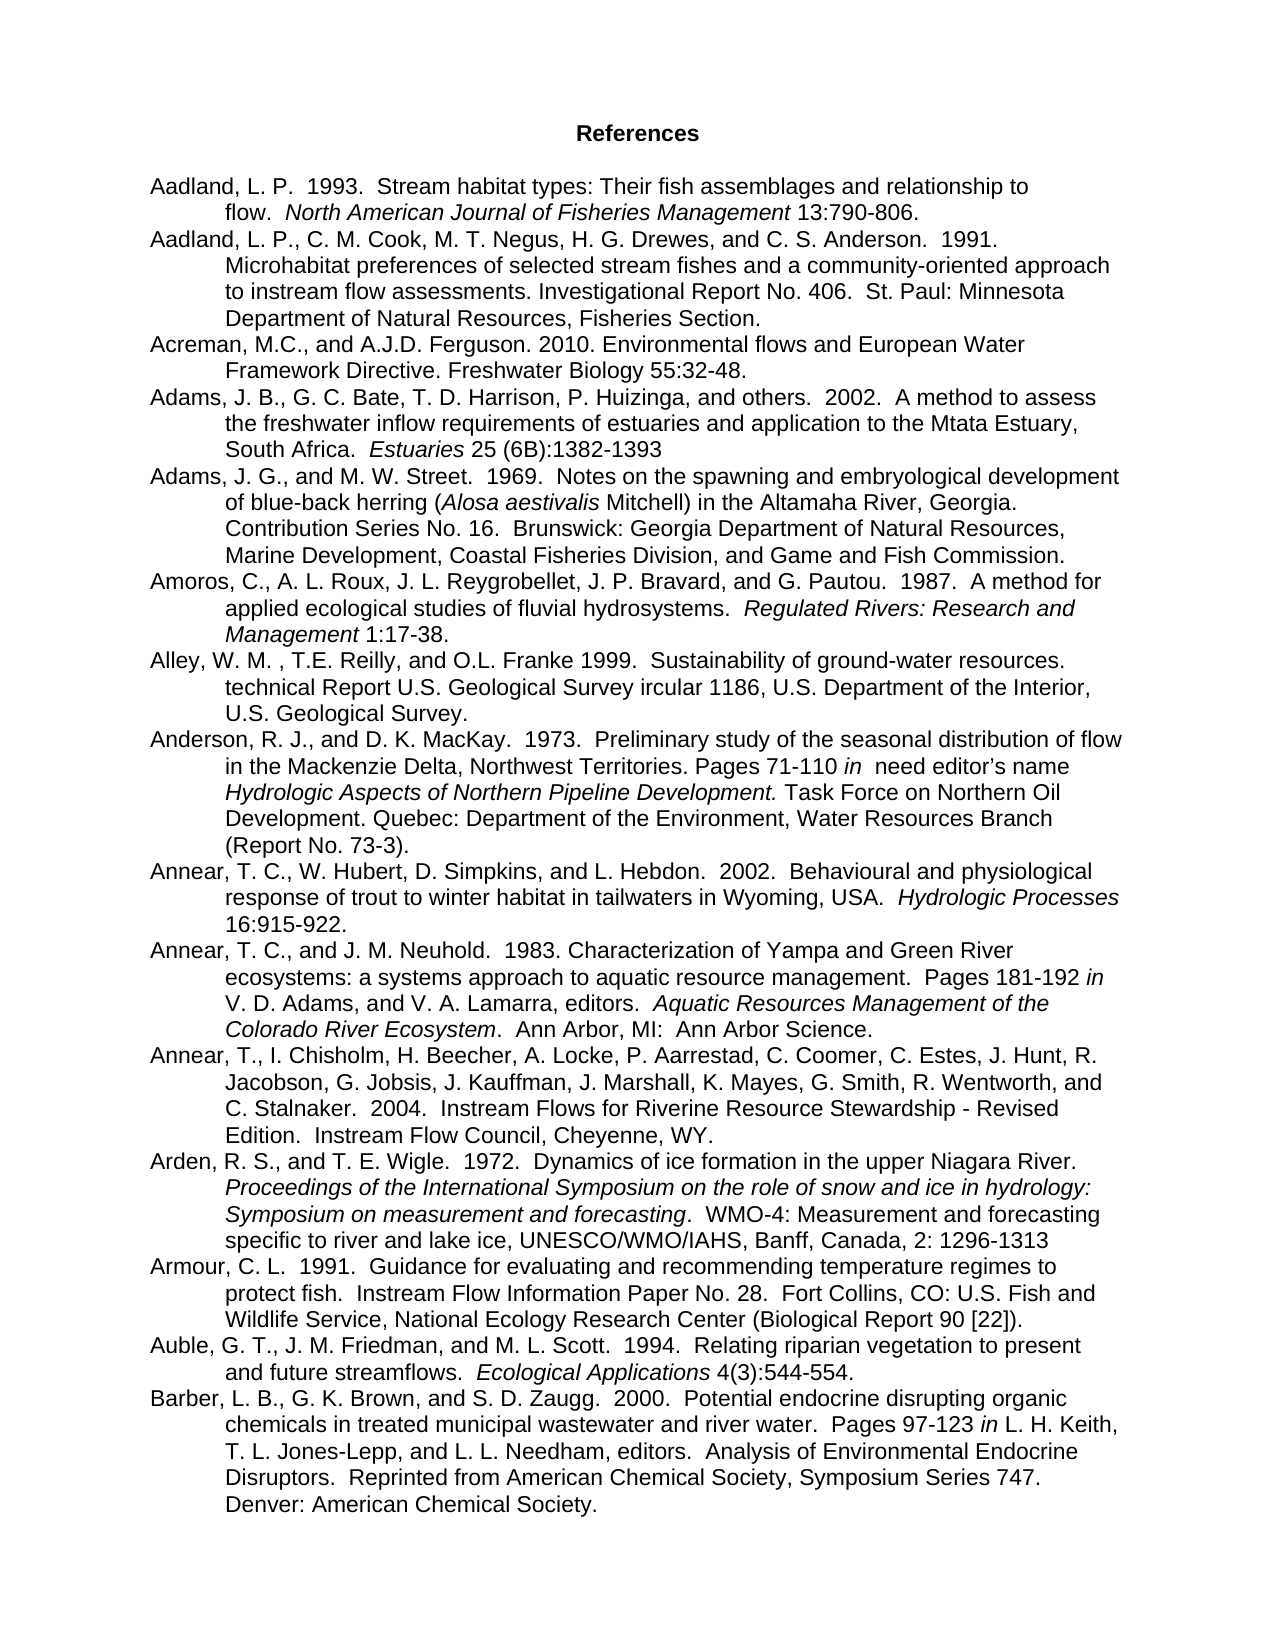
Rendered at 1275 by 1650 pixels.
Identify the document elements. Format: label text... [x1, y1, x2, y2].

text Adams, J. G., and M. W. Street. 1969. Notes on the spawning and embryological development of blue-back herring (Alosa aestivalis Mitchell) in the Altamaha River, Georgia. Contribution Series No. 16. Brunswick: Georgia Department of Natural Resources, Marine Development, Coastal Fisheries Division, and Game and Fish Commission. [150, 463, 1125, 568]
text Annear, T., I. Chisholm, H. Beecher, A. Locke, P. Aarrestad, C. Coomer, C. Estes, J. Hunt, R. Jacobson, G. Jobsis, J. Kauffman, J. Marshall, K. Mayes, G. Smith, R. Wentworth, and C. Stalnaker. 2004. Instream Flows for Riverine Resource Stewardship - Revised Edition. Instream Flow Council, Cheyenne, WY. [150, 1042, 1125, 1148]
text Armour, C. L. 1991. Guidance for evaluating and recommending temperature regimes to protect fish. Instream Flow Information Paper No. 28. Fort Collins, CO: U.S. Fish and Wildlife Service, National Ecology Research Center (Biological Report 90 [22]). [150, 1253, 1125, 1332]
text Alley, W. M. , T.E. Reilly, and O.L. Franke 1999. Sustainability of ground-water resources. technical Report U.S. Geological Survey ircular 1186, U.S. Department of the Interior, U.S. Geological Survey. [150, 647, 1125, 726]
text Acreman, M.C., and A.J.D. Ferguson. 2010. Environmental flows and European Water Framework Directive. Freshwater Biology 55:32-48. [150, 331, 1125, 384]
text flow. North American Journal of Fisheries Management 13:790-806. [225, 199, 1125, 226]
text Annear, T. C., W. Hubert, D. Simpkins, and L. Hebdon. 2002. Behavioural and physiological response of trout to winter habitat in tailwaters in Wyoming, USA. Hydrologic Processes 16:915-922. [150, 858, 1125, 937]
text Barber, L. B., G. K. Brown, and S. D. Zaugg. 2000. Potential endocrine disrupting organic chemicals in treated municipal wastewater and river water. Pages 97-123 in L. H. Keith, T. L. Jones-Lepp, and L. L. Needham, editors. Analysis of Environmental Endocrine Disruptors. Reprinted from American Chemical Society, Symposium Series 747. Denver: American Chemical Society. [150, 1385, 1125, 1517]
text Aadland, L. P., C. M. Cook, M. T. Negus, H. G. Drewes, and C. S. Anderson. 1991. Microhabitat preferences of selected stream fishes and a community-oriented approach to instream flow assessments. Investigational Report No. 406. St. Paul: Minnesota Department of Natural Resources, Fisheries Section. [150, 226, 1125, 331]
text Arden, R. S., and T. E. Wigle. 1972. Dynamics of ice formation in the upper Niagara River. Proceedings of the International Symposium on the role of snow and ice in hydrology: Symposium on measurement and forecasting. WMO-4: Measurement and forecasting specific to river and lake ice, UNESCO/WMO/IAHS, Banff, Canada, 2: 1296-1313 [150, 1148, 1125, 1253]
text Auble, G. T., J. M. Friedman, and M. L. Scott. 1994. Relating riparian vegetation to present and future streamflows. Ecological Applications 4(3):544-554. [150, 1332, 1125, 1385]
text Amoros, C., A. L. Roux, J. L. Reygrobellet, J. P. Bravard, and G. Pautou. 1987. A method for applied ecological studies of fluvial hydrosystems. Regulated Rivers: Research and Management 1:17-38. [150, 568, 1125, 647]
text References [150, 120, 1125, 146]
text Annear, T. C., and J. M. Neuhold. 1983. Characterization of Yampa and Green River ecosystems: a systems approach to aquatic resource management. Pages 181-192 in V. D. Adams, and V. A. Lamarra, editors. Aquatic Resources Management of the Colorado River Ecosystem. Ann Arbor, MI: Ann Arbor Science. [150, 937, 1125, 1042]
text Aadland, L. P. 1993. Stream habitat types: Their fish assemblages and relationship to [150, 173, 1125, 199]
text Anderson, R. J., and D. K. MacKay. 1973. Preliminary study of the seasonal distribution of flow in the Mackenzie Delta, Northwest Territories. Pages 71-110 in need editor’s name Hydrologic Aspects of Northern Pipeline Development. Task Force on Northern Oil Development. Quebec: Department of the Environment, Water Resources Branch (Report No. 73-3). [150, 726, 1125, 858]
text Adams, J. B., G. C. Bate, T. D. Harrison, P. Huizinga, and others. 2002. A method to assess the freshwater inflow requirements of estuaries and application to the Mtata Estuary, South Africa. Estuaries 25 (6B):1382-1393 [150, 384, 1125, 463]
